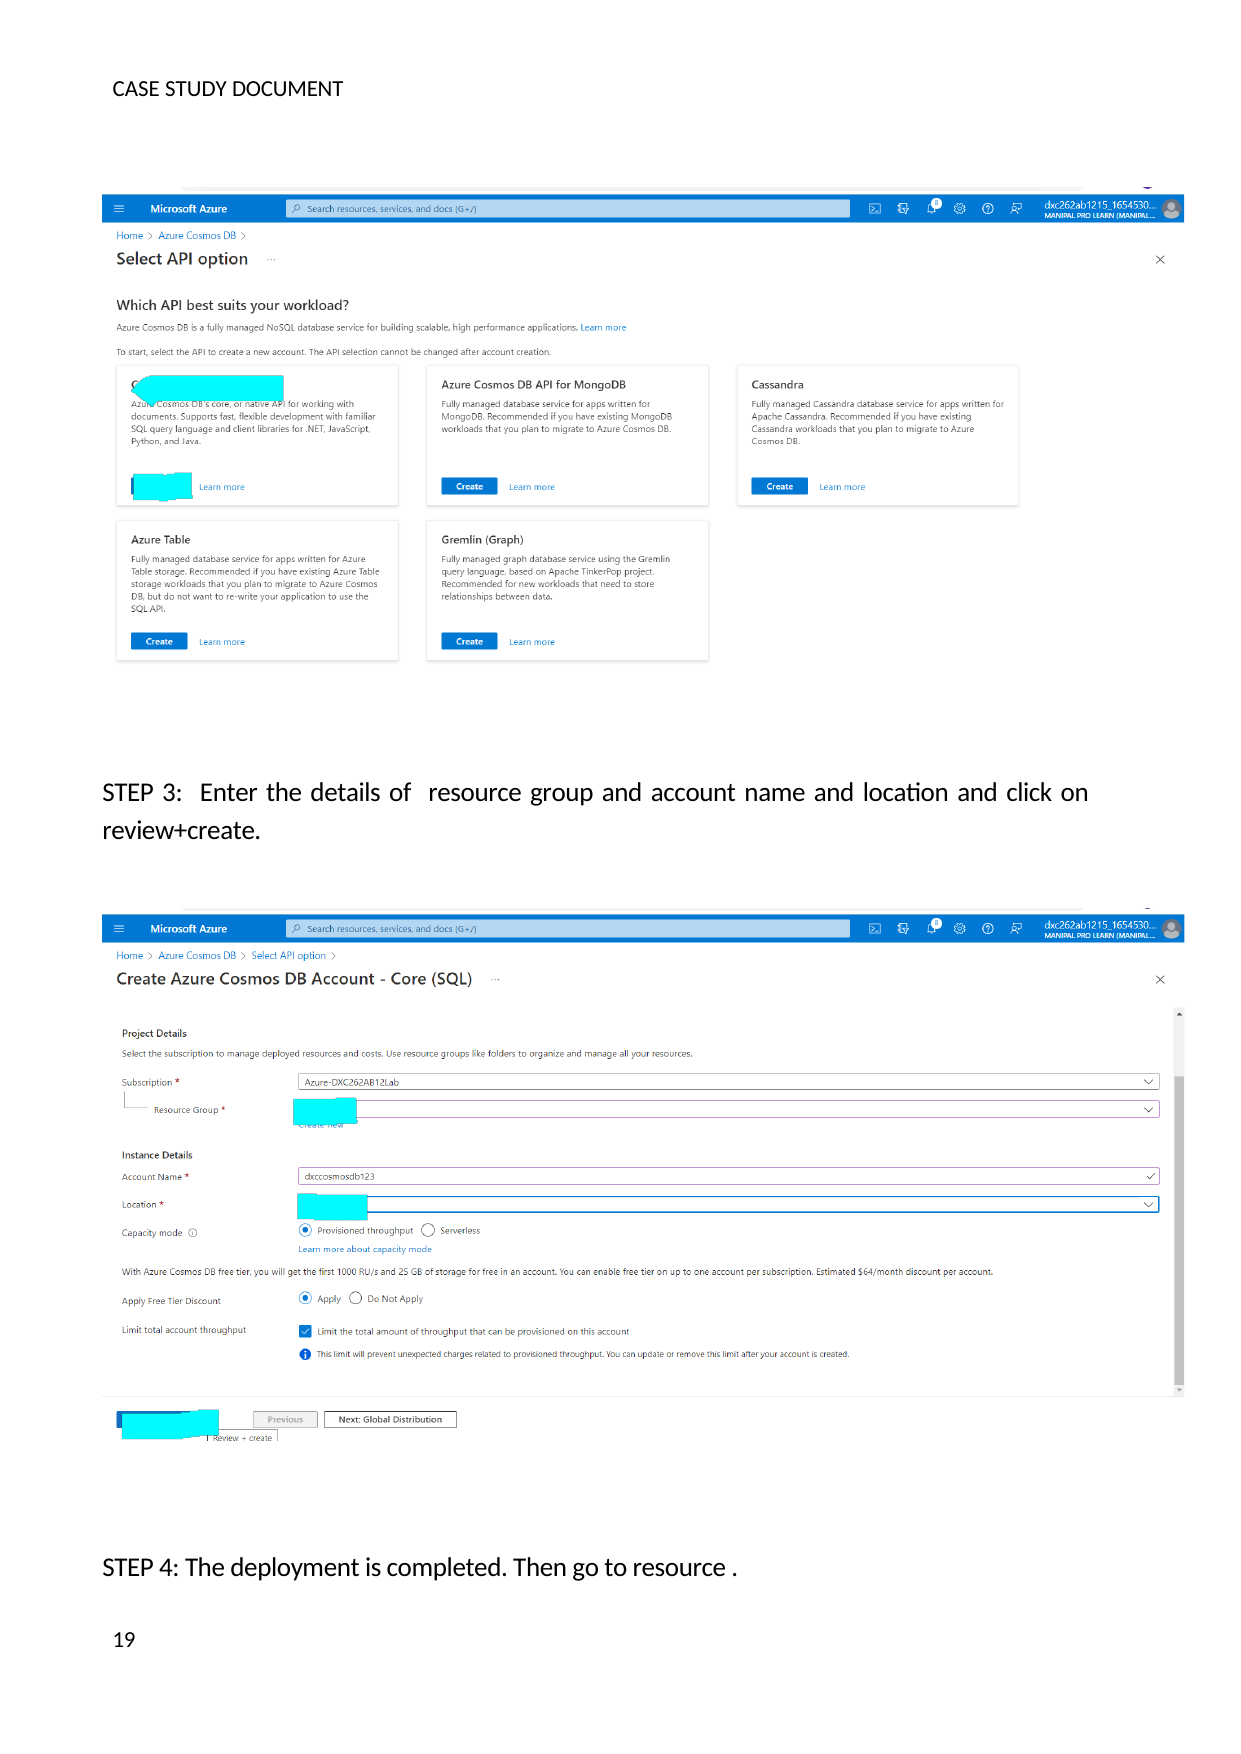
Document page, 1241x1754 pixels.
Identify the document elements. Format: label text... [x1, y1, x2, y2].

text STEP 3: Enter the details of resource group and account name and location and click on review+create. [102, 775, 1089, 846]
text STEP 4: The deployment is completed. Then go to resource . [102, 1550, 1089, 1583]
picture [102, 187, 1185, 714]
picture [102, 908, 1185, 1445]
